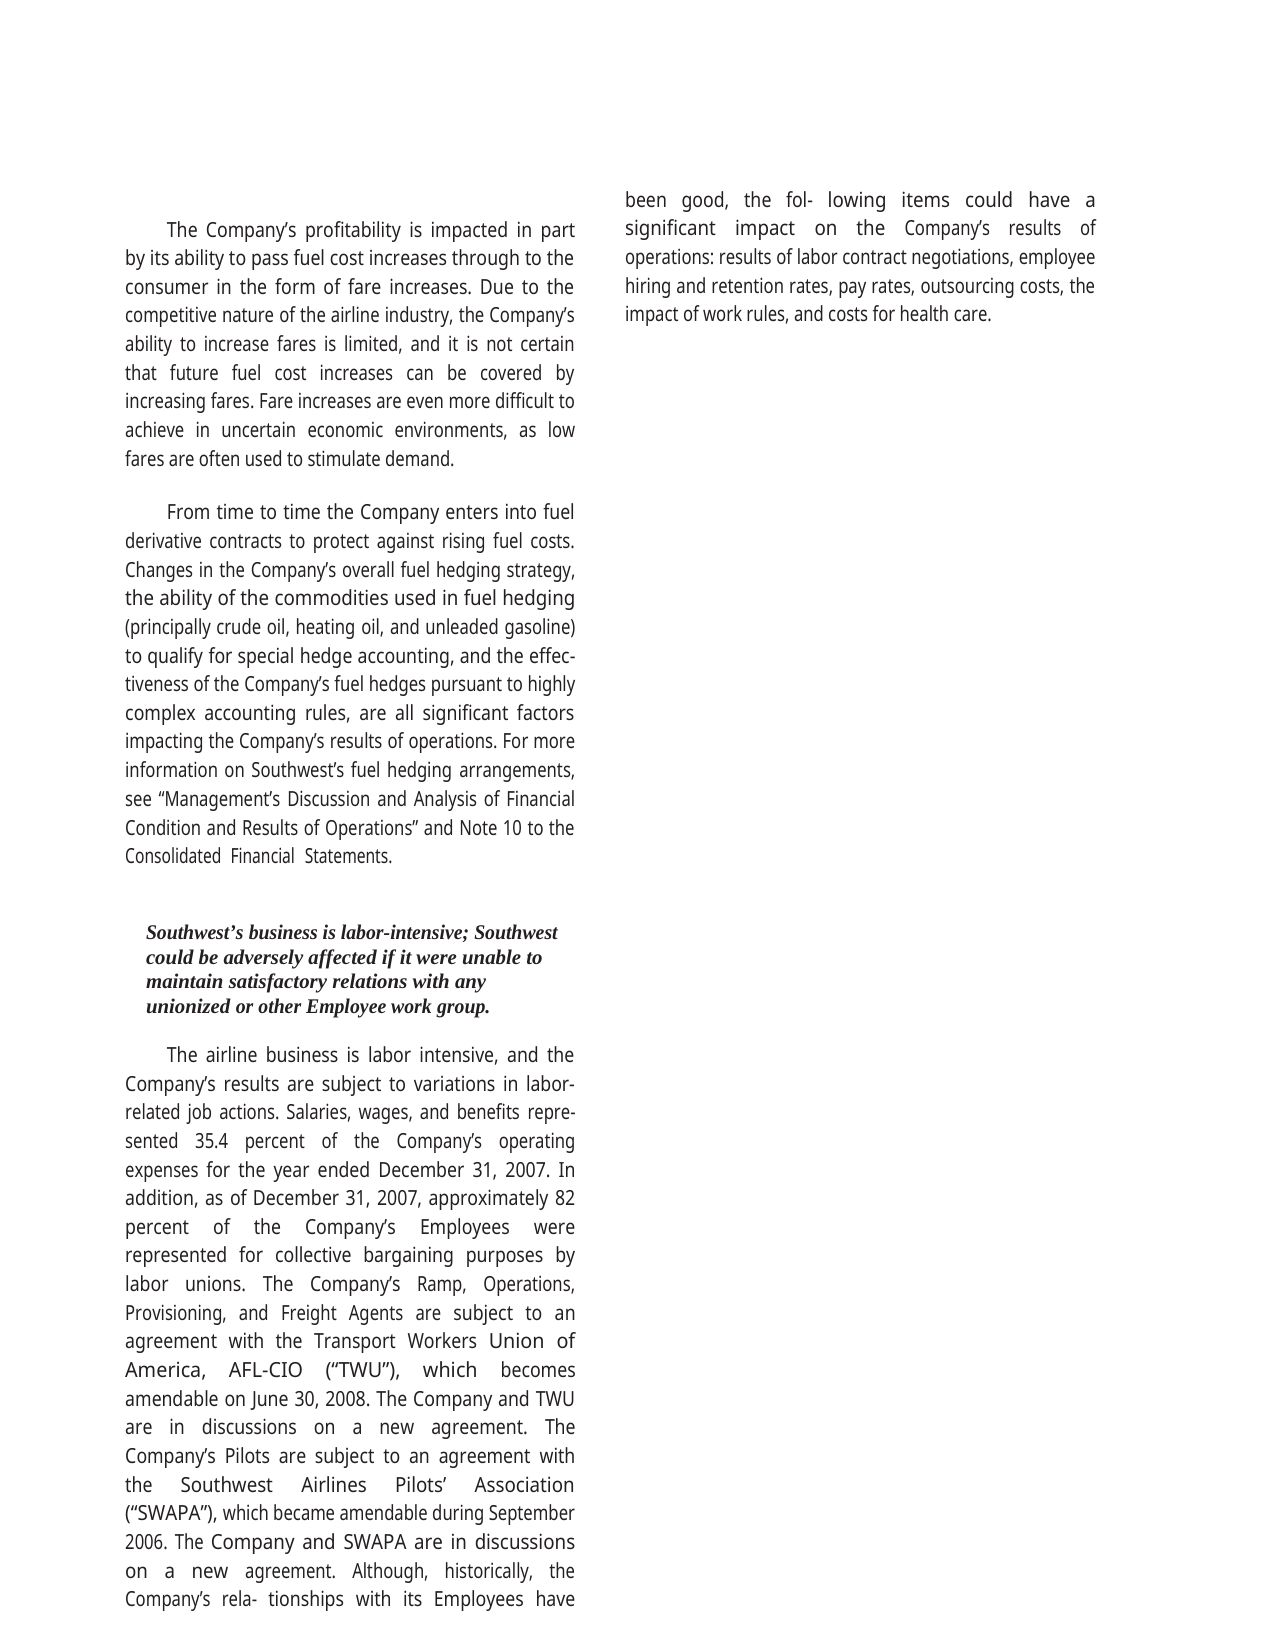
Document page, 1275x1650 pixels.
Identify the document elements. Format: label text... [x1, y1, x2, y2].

text The airline business is labor intensive, and the Company’s results are subject to variations in labor- related job actions. Salaries, wages, and benefits repre- sented 35.4 percent of the Company’s operating expenses for the year ended December 31, 2007. In addition, as of December 31, 2007, approximately 82 percent of the Company’s Employees were represented for collective bargaining purposes by labor unions. The Company’s Ramp, Operations, Provisioning, and Freight Agents are subject to an agreement with the Transport Workers Union of America, AFL-CIO (“TWU”), which becomes amendable on June 30, 2008. The Company and TWU are in discussions on a new agreement. The Company’s Pilots are subject to an agreement with the Southwest Airlines Pilots’ Association (“SWAPA”), which became amendable during September 2006. The Company and SWAPA are in discussions on a new agreement. Although, historically, the Company’s rela- tionships with its Employees have been good, the fol- lowing items could have a significant impact on the Company’s results of operations: results of labor contract negotiations, employee hiring and retention rates, pay rates, outsourcing costs, the impact of work rules, and costs for health care. [125, 1040, 575, 1613]
subtitle Southwest’s business is labor-intensive; Southwest could be adversely affected if it were unable to maintain satisfactory relations with any unionized or other Employee work group. [146, 920, 563, 1018]
text The Company’s profitability is impacted in part by its ability to pass fuel cost increases through to the consumer in the form of fare increases. Due to the competitive nature of the airline industry, the Company’s ability to increase fares is limited, and it is not certain that future fuel cost increases can be covered by increasing fares. Fare increases are even more difficult to achieve in uncertain economic environments, as low fares are often used to stimulate demand. [125, 215, 575, 472]
text From time to time the Company enters into fuel derivative contracts to protect against rising fuel costs. Changes in the Company’s overall fuel hedging strategy, the ability of the commodities used in fuel hedging (principally crude oil, heating oil, and unleaded gasoline) to qualify for special hedge accounting, and the effec- tiveness of the Company’s fuel hedges pursuant to highly complex accounting rules, are all significant factors impacting the Company’s results of operations. For more information on Southwest’s fuel hedging arrangements, see “Management’s Discussion and Analysis of Financial Condition and Results of Operations” and Note 10 to the Consolidated Financial Statements. [125, 497, 575, 870]
